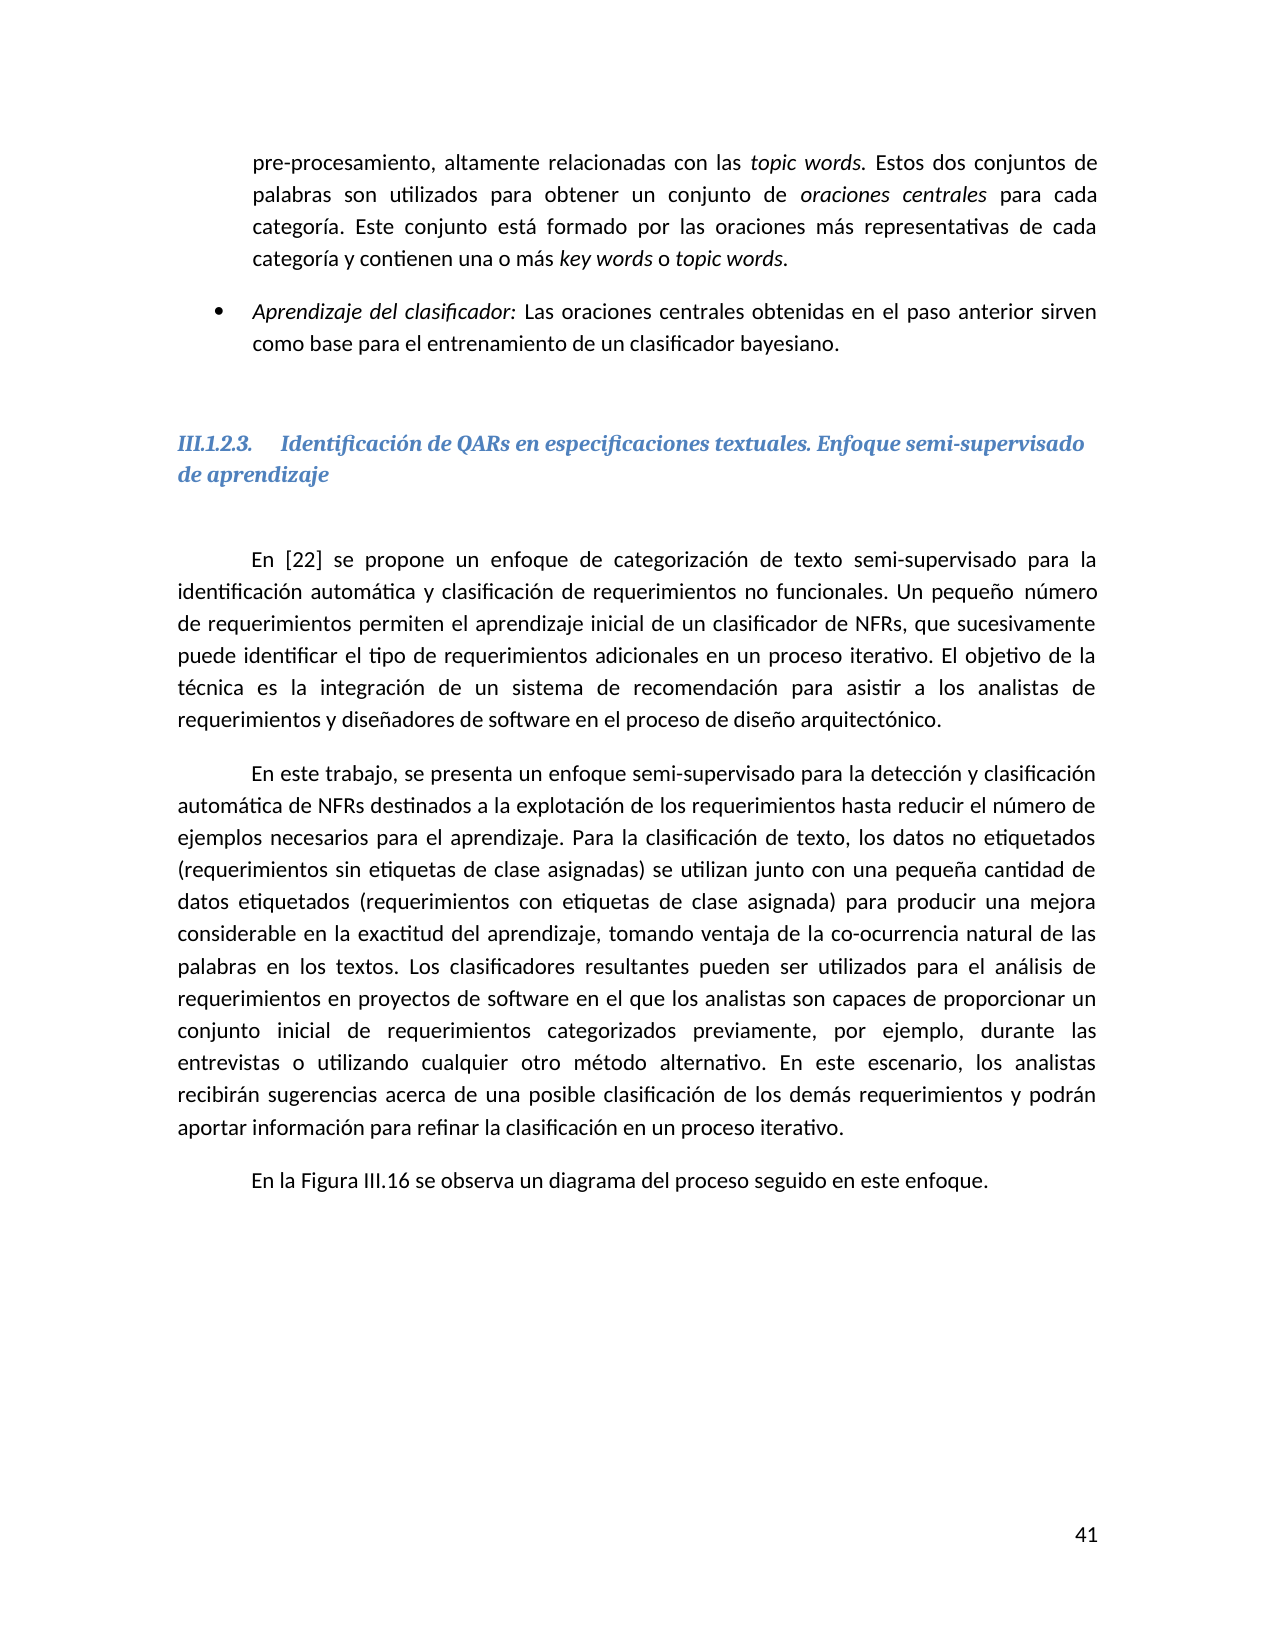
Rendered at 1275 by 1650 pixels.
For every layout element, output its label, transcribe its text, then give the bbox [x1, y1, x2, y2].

list Aprendizaje del clasificador: Las oraciones centrales obtenidas en el paso anterior sirven como base para el entrenamiento de un clasificador bayesiano. [215, 297, 1098, 357]
text En se propone un enfoque de categorización de texto semi-supervisado para la identificación automática y clasificación de requerimientos no funcionales. Un pequeño número de requerimientos permiten el aprendizaje inicial de un clasificador de NFRs, que sucesivamente puede identificar el tipo de requerimientos adicionales en un proceso iterativo. El objetivo de la técnica es la integración de un sistema de recomendación para asistir a los analistas de requerimientos y diseñadores de software en el proceso de diseño arquitectónico. [177, 545, 1098, 734]
subtitle Identificación de QARs en especificaciones textuales. Enfoque semi-supervisado de aprendizaje [177, 431, 1098, 488]
text En este trabajo, se presenta un enfoque semi-supervisado para la detección y clasificación automática de NFRs destinados a la explotación de los requerimientos hasta reducir el número de ejemplos necesarios para el aprendizaje. Para la clasificación de texto, los datos no etiquetados (requerimientos sin etiquetas de clase asignadas) se utilizan junto con una pequeña cantidad de datos etiquetados (requerimientos con etiquetas de clase asignada) para producir una mejora considerable en la exactitud del aprendizaje, tomando ventaja de la co-ocurrencia natural de las palabras en los textos. Los clasificadores resultantes pueden ser utilizados para el análisis de requerimientos en proyectos de software en el que los analistas son capaces de proporcionar un conjunto inicial de requerimientos categorizados previamente, por ejemplo, durante las entrevistas o utilizando cualquier otro método alternativo. En este escenario, los analistas recibirán sugerencias acerca de una posible clasificación de los demás requerimientos y podrán aportar información para refinar la clasificación en un proceso iterativo. [177, 759, 1098, 1141]
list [215, 148, 1098, 272]
